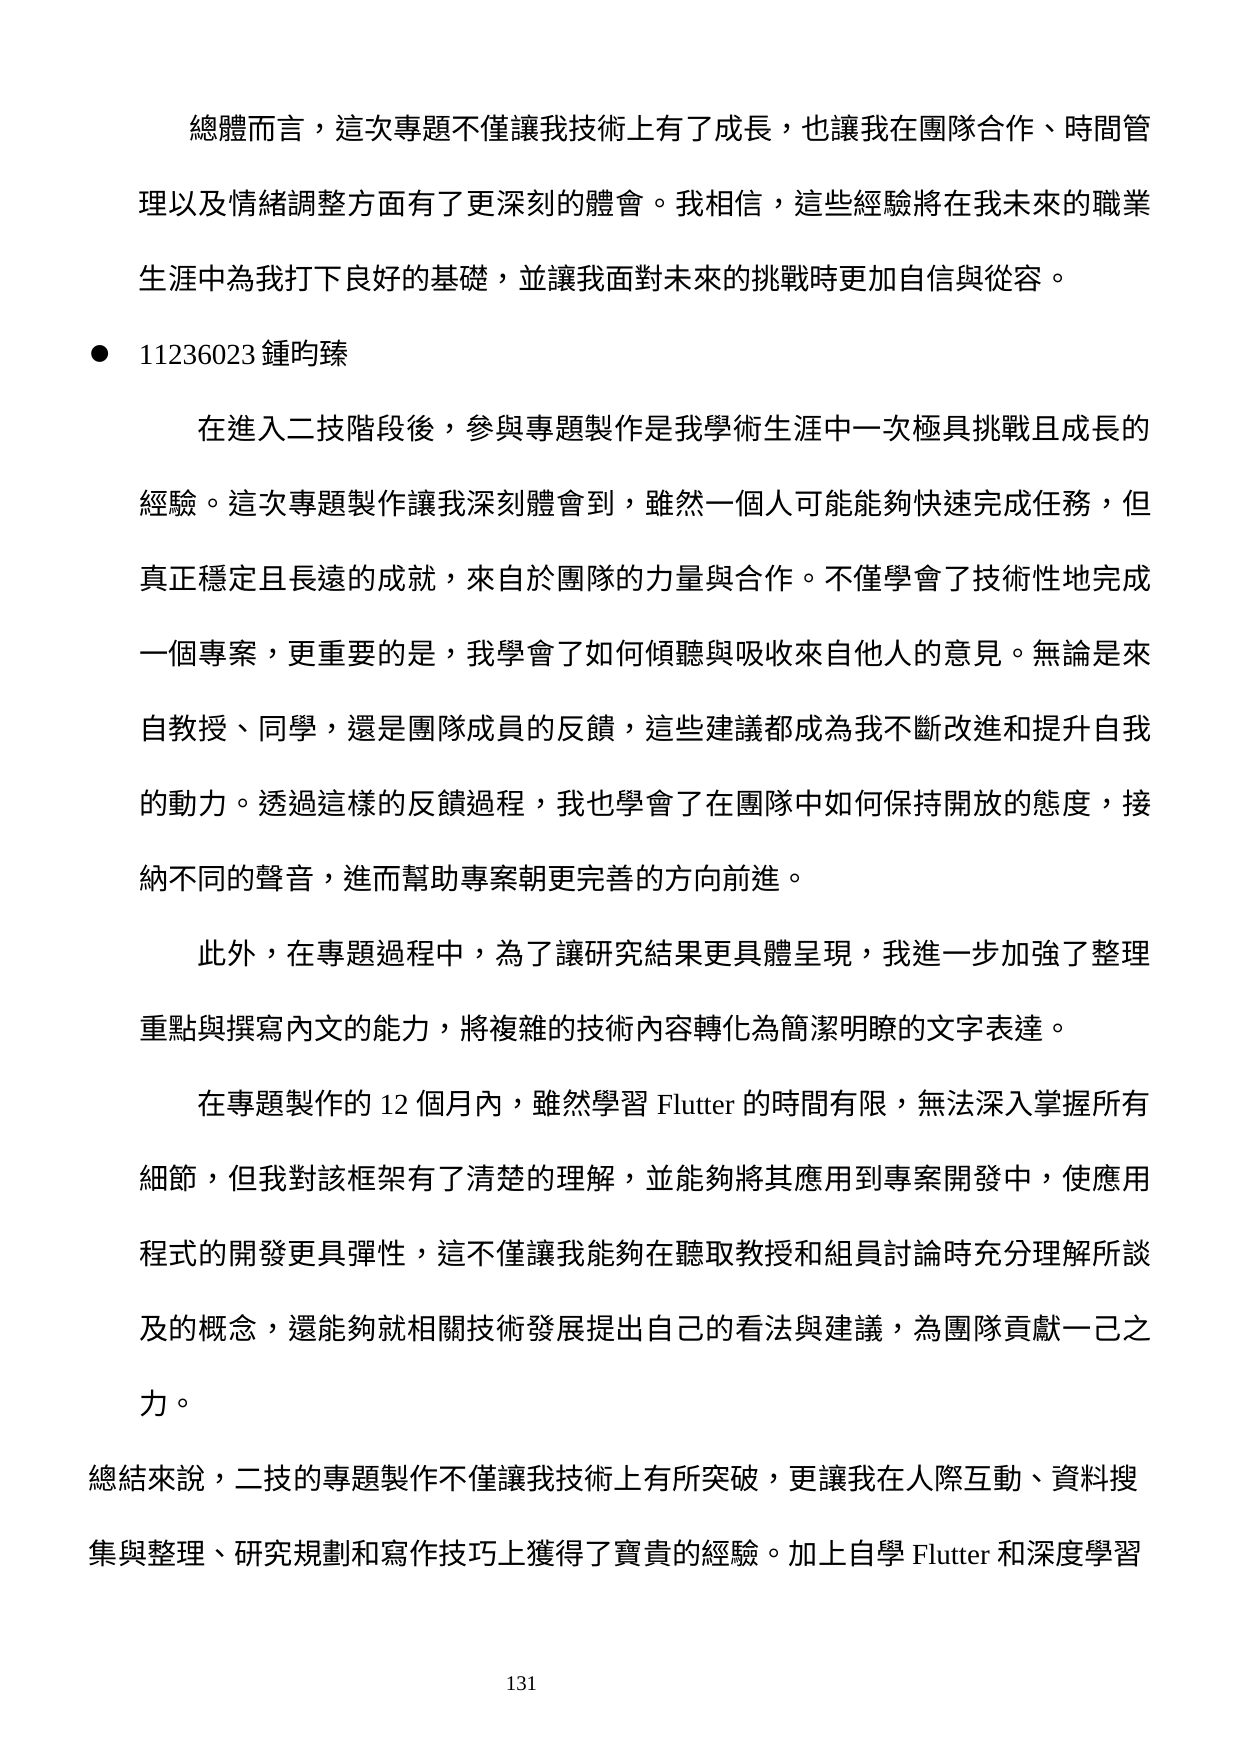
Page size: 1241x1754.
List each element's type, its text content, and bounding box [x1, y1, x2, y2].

list 在專題製作的 12 個月內，雖然學習 Flutter 的時間有限，無法深入掌握所有細節，但我對該框架有了清楚的理解，並能夠將其應用到專案開發中，使應用程式的開發更具彈性，這不僅讓我能夠在聽取教授和組員討論時充分理解所談及的概念，還能夠就相關技術發展提出自己的看法與建議，為團隊貢獻一己之力。 [139, 1064, 1152, 1439]
text 總體而言，這次專題不僅讓我技術上有了成長，也讓我在團隊合作、時間管理以及情緒調整方面有了更深刻的體會。我相信，這些經驗將在我未來的職業生涯中為我打下良好的基礎，並讓我面對未來的挑戰時更加自信與從容。 [139, 89, 1152, 314]
list 此外，在專題過程中，為了讓研究結果更具體呈現，我進一步加強了整理重點與撰寫內文的能力，將複雜的技術內容轉化為簡潔明瞭的文字表達。 [139, 914, 1152, 1064]
list 11236023鍾昀臻 [89, 314, 1152, 389]
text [89, 1439, 1152, 1589]
list 在進入二技階段後，參與專題製作是我學術生涯中一次極具挑戰且成長的經驗。這次專題製作讓我深刻體會到，雖然一個人可能能夠快速完成任務，但真正穩定且長遠的成就，來自於團隊的力量與合作。不僅學會了技術性地完成一個專案，更重要的是，我學會了如何傾聽與吸收來自他人的意見。無論是來自教授、同學，還是團隊成員的反饋，這些建議都成為我不斷改進和提升自我的動力。透過這樣的反饋過程，我也學會了在團隊中如何保持開放的態度，接納不同的聲音，進而幫助專案朝更完善的方向前進。 [139, 389, 1152, 914]
